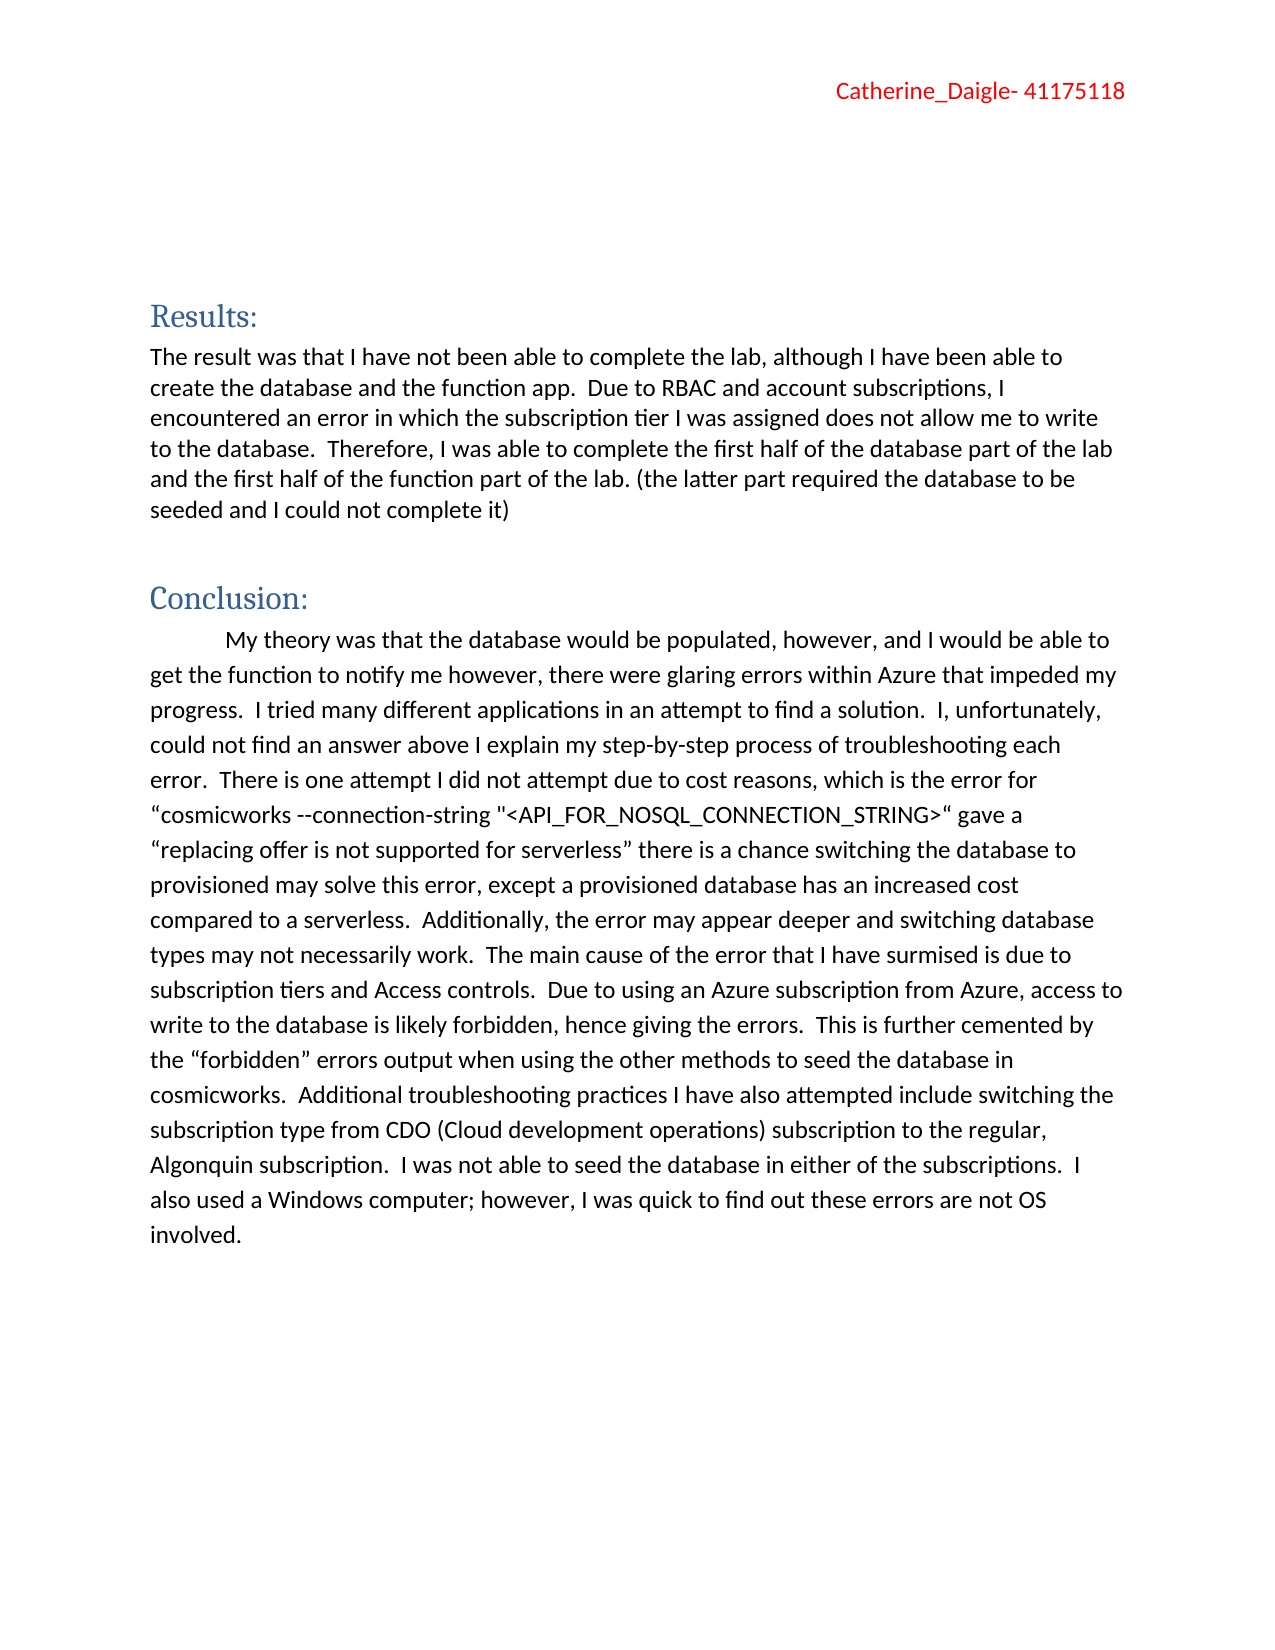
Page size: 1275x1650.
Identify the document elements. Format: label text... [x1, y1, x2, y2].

text The result was that I have not been able to complete the lab, although I have been able to create the database and the function app. Due to RBAC and account subscriptions, I encountered an error in which the subscription tier I was assigned does not allow me to write to the database. Therefore, I was able to complete the first half of the database part of the lab and the first half of the function part of the lab. (the latter part required the database to be seeded and I could not complete it) [150, 341, 1125, 524]
subtitle Results: [150, 297, 1125, 335]
text My theory was that the database would be populated, however, and I would be able to get the function to notify me however, there were glaring errors within Azure that impeded my progress. I tried many different applications in an attempt to find a solution. I, unfortunately, could not find an answer above I explain my step-by-step process of troubleshooting each error. There is one attempt I did not attempt due to cost reasons, which is the error for “cosmicworks --connection-string "<API_FOR_NOSQL_CONNECTION_STRING>“ gave a “replacing offer is not supported for serverless” there is a chance switching the database to provisioned may solve this error, except a provisioned database has an increased cost compared to a serverless. Additionally, the error may appear deeper and switching database types may not necessarily work. The main cause of the error that I have surmised is due to subscription tiers and Access controls. Due to using an Azure subscription from Azure, access to write to the database is likely forbidden, hence giving the errors. This is further cemented by the “forbidden” errors output when using the other methods to seed the database in cosmicworks. Additional troubleshooting practices I have also attempted include switching the subscription type from CDO (Cloud development operations) subscription to the regular, Algonquin subscription. I was not able to seed the database in either of the subscriptions. I also used a Windows computer; however, I was quick to find out these errors are not OS involved. [150, 624, 1125, 1249]
subtitle Conclusion: [150, 580, 1125, 618]
